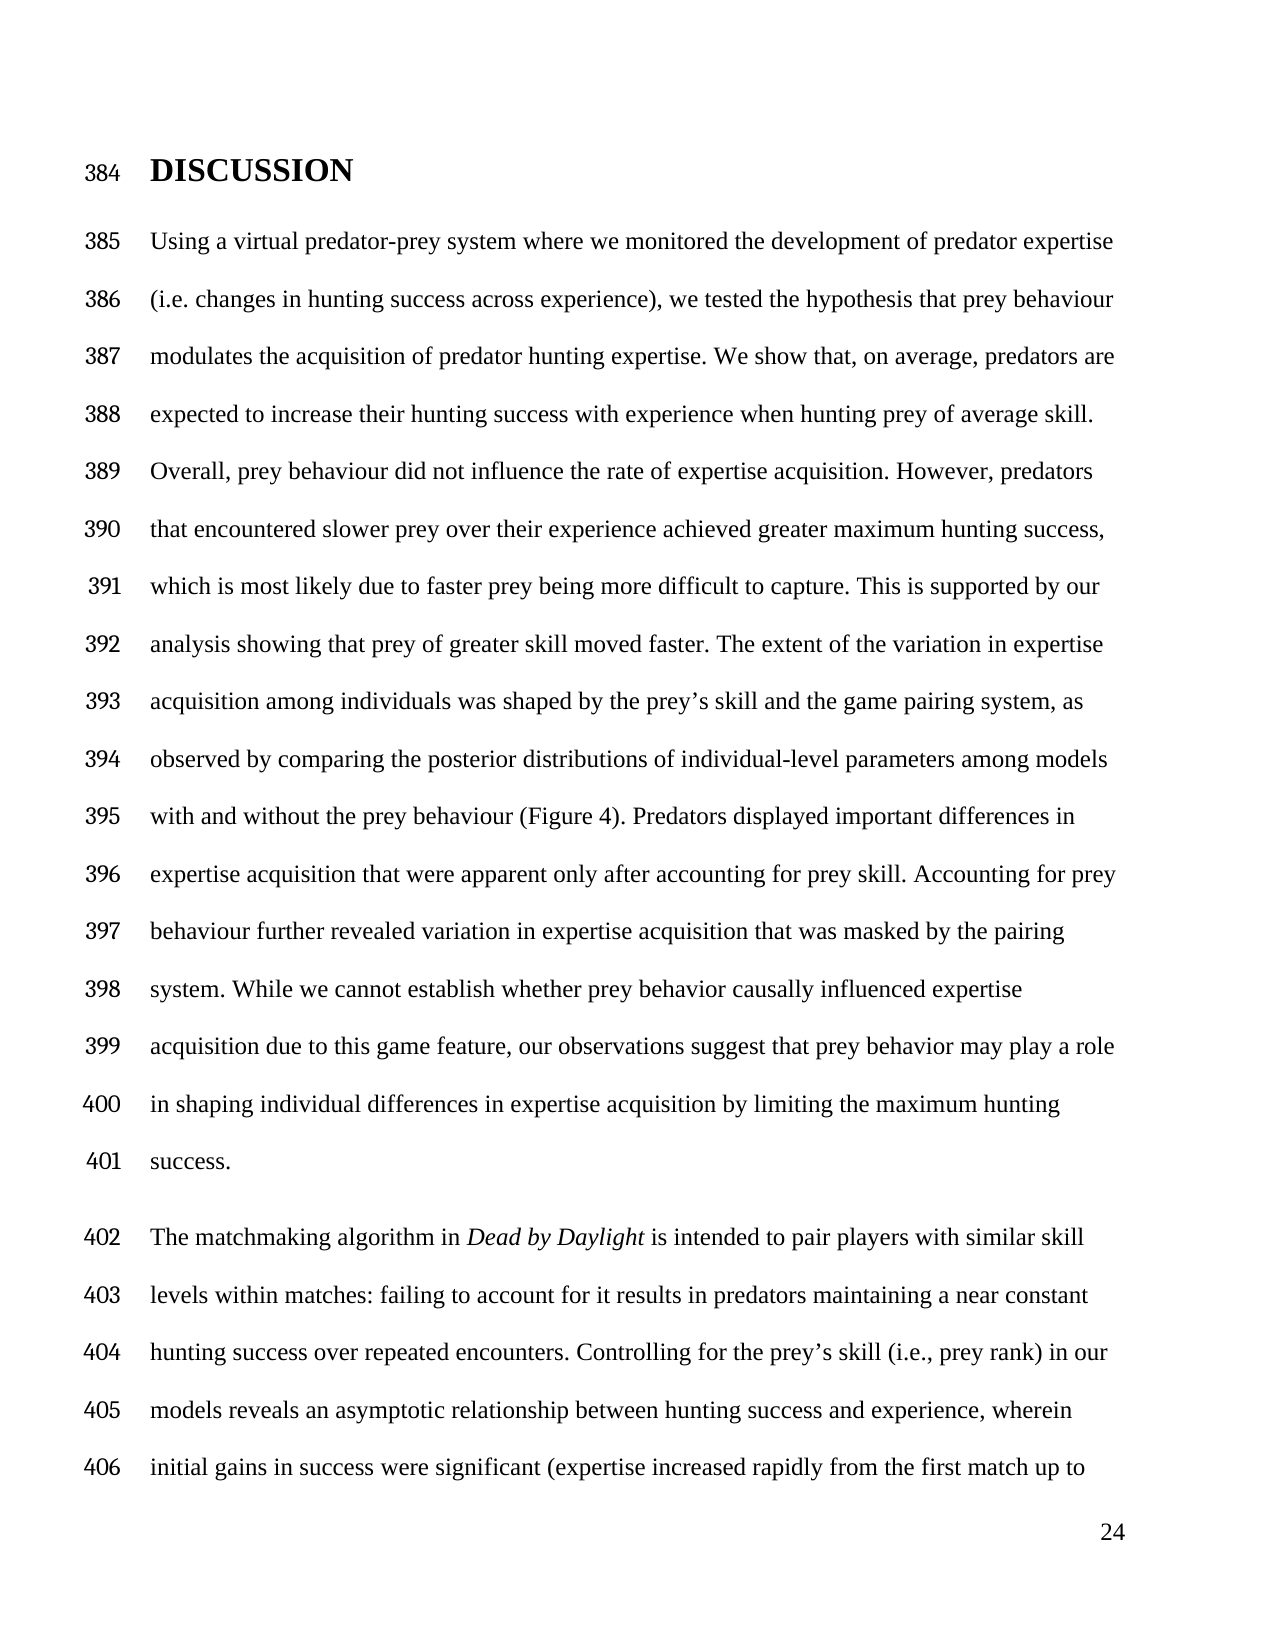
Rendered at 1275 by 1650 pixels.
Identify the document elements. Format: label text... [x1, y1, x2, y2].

subtitle DISCUSSION [150, 150, 1125, 188]
text Using a virtual predator-prey system where we monitored the development of predator expertise (i.e. changes in hunting success across experience), we tested the hypothesis that prey behaviour modulates the acquisition of predator hunting expertise. We show that, on average, predators are expected to increase their hunting success with experience when hunting prey of average skill. Overall, prey behaviour did not influence the rate of expertise acquisition. However, predators that encountered slower prey over their experience achieved greater maximum hunting success, which is most likely due to faster prey being more difficult to capture. This is supported by our analysis showing that prey of greater skill moved faster. The extent of the variation in expertise acquisition among individuals was shaped by the prey’s skill and the game pairing system, as observed by comparing the posterior distributions of individual-level parameters among models with and without the prey behaviour (Figure 4). Predators displayed important differences in expertise acquisition that were apparent only after accounting for prey skill. Accounting for prey behaviour further revealed variation in expertise acquisition that was masked by the pairing system. While we cannot establish whether prey behavior causally influenced expertise acquisition due to this game feature, our observations suggest that prey behavior may play a role in shaping individual differences in expertise acquisition by limiting the maximum hunting success. [150, 226, 1125, 1175]
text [150, 1222, 1125, 1481]
